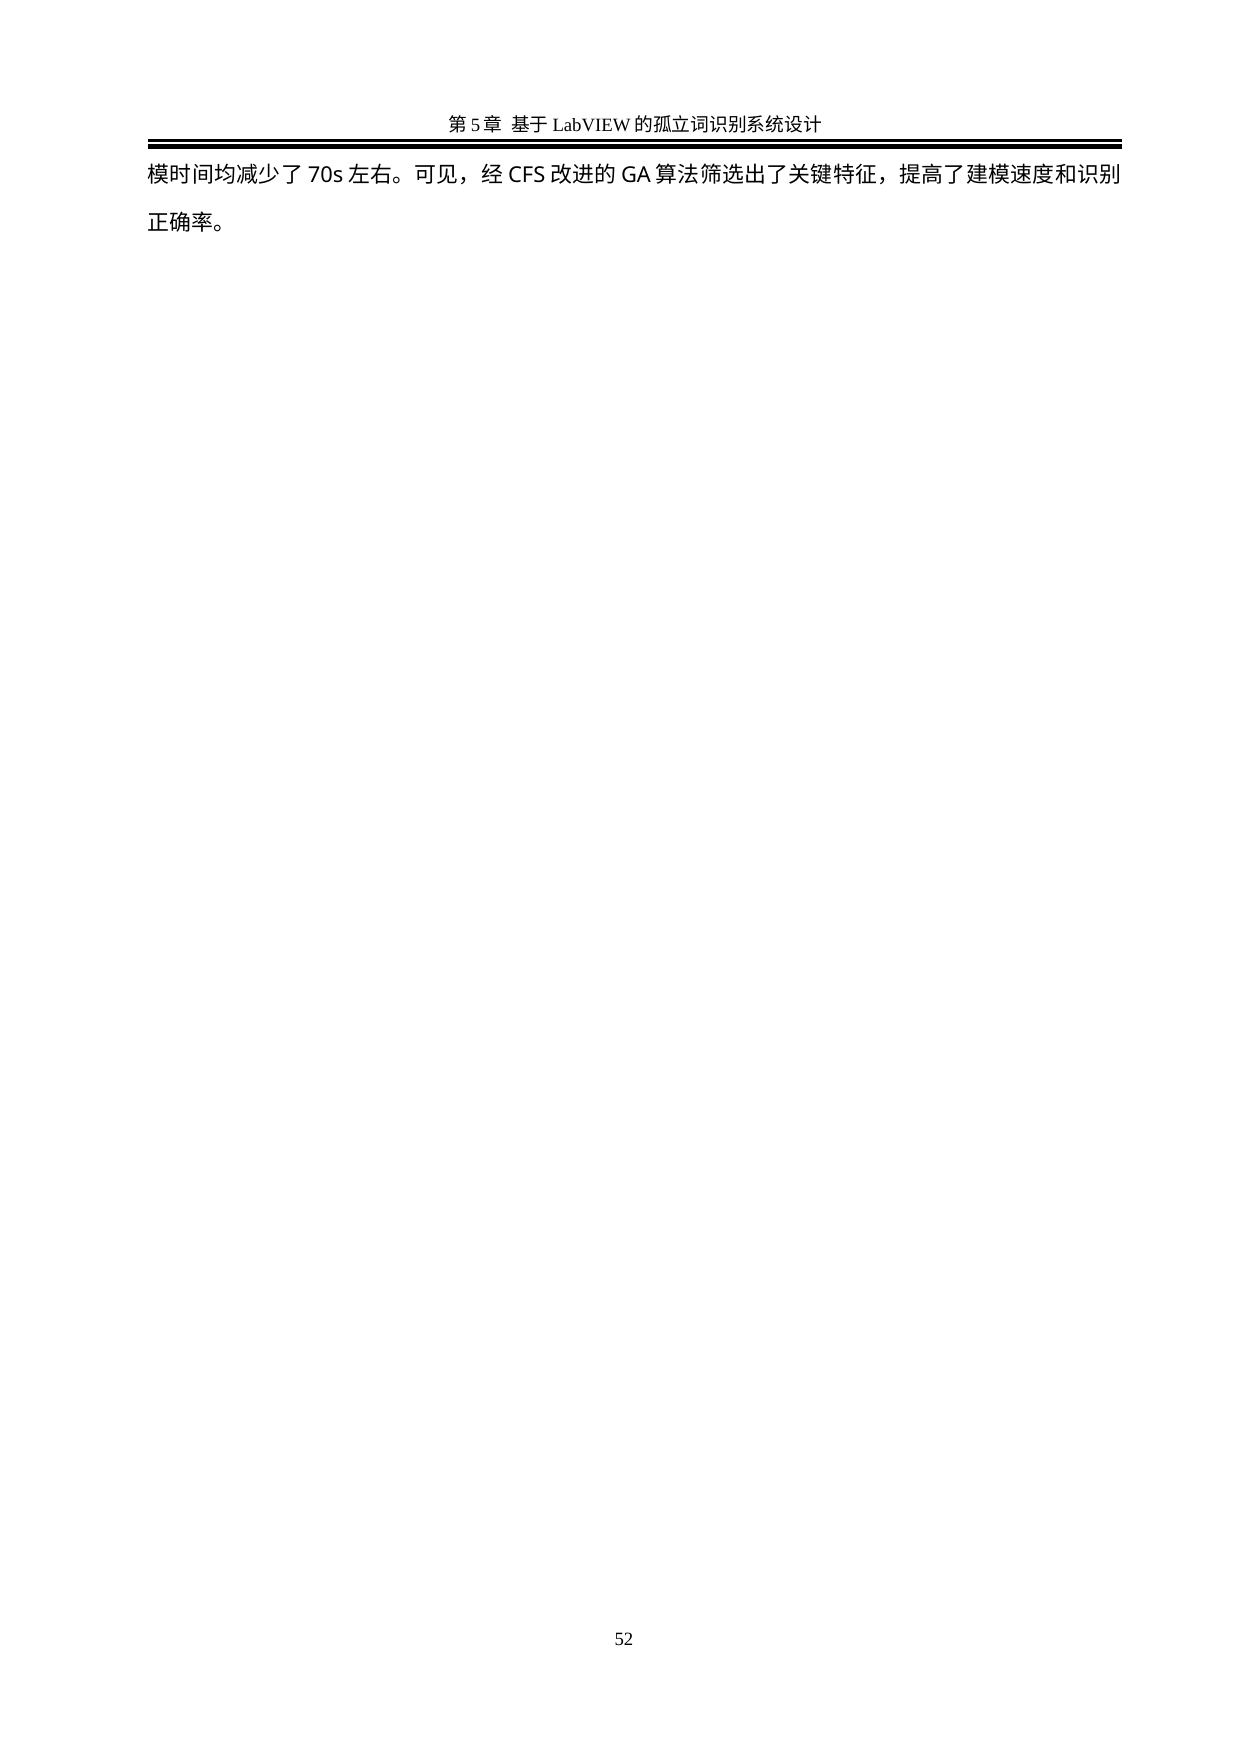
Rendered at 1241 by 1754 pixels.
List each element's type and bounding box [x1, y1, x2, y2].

text [148, 157, 1122, 236]
